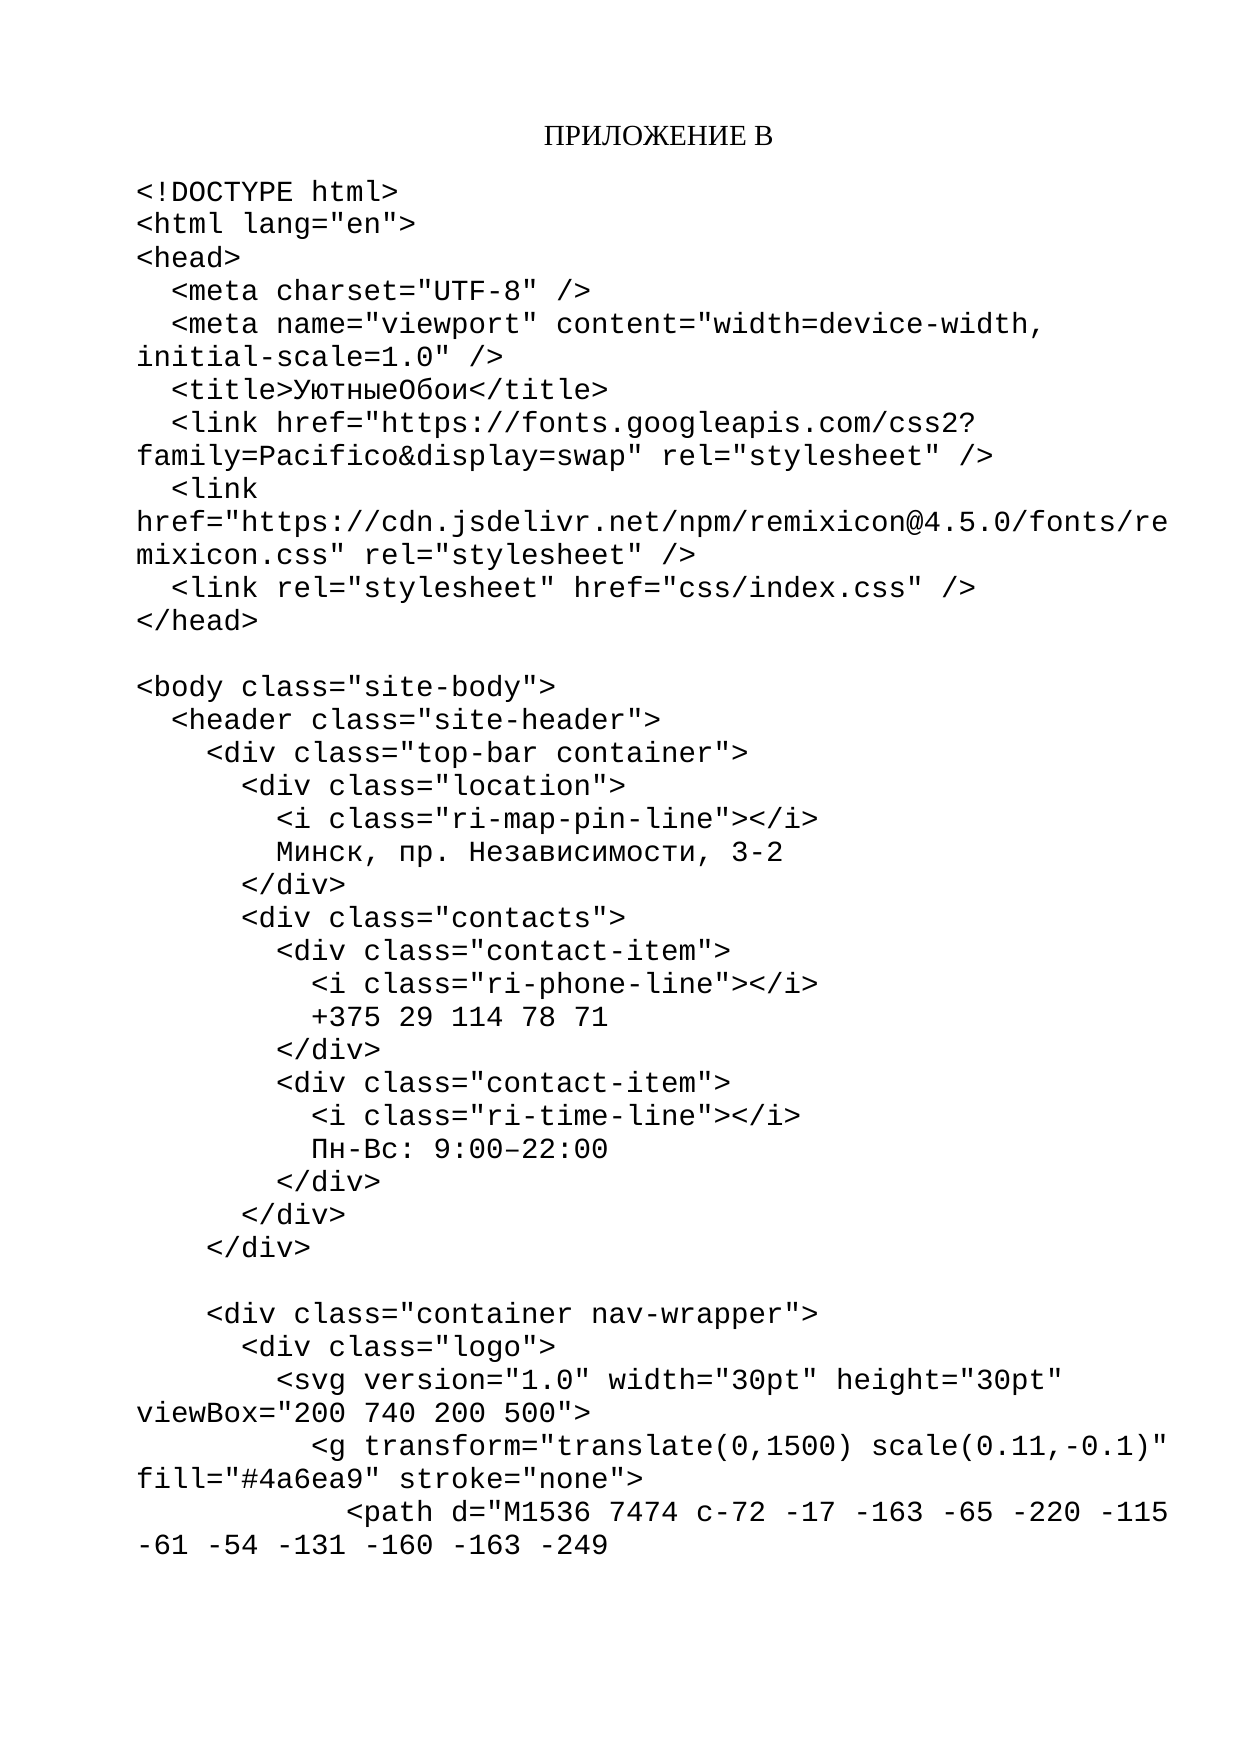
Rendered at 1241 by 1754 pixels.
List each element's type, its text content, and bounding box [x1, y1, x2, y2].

text <path d="M1536 7474 c-72 -17 -163 -65 -220 -115 -61 -54 -131 -160 -163 -249 [136, 1497, 1181, 1563]
text </div> [136, 1035, 1181, 1068]
text <header class="site-header"> [136, 705, 1181, 738]
text <meta name="viewport" content="width=device-width, initial-scale=1.0" /> [136, 309, 1181, 375]
text </head> [136, 606, 1181, 639]
text </div> [136, 1200, 1181, 1233]
text <div class="top-bar container"> [136, 738, 1181, 771]
text <i class="ri-map-pin-line"></i> [136, 804, 1181, 837]
text <div class="logo"> [136, 1332, 1181, 1365]
text </div> [136, 1167, 1181, 1200]
text <!DOCTYPE html> [136, 177, 1181, 210]
text <html lang="en"> [136, 210, 1181, 243]
text <body class="site-body"> [136, 672, 1181, 705]
text <link href="https://cdn.jsdelivr.net/npm/remixicon@4.5.0/fonts/remixicon.css" rel="stylesheet" /> [136, 474, 1181, 573]
text <div class="location"> [136, 771, 1181, 804]
text <div class="contact-item"> [136, 936, 1181, 969]
text <div class="contact-item"> [136, 1068, 1181, 1101]
text <link rel="stylesheet" href="css/index.css" /> [136, 573, 1181, 606]
text </div> [136, 1233, 1181, 1266]
text <svg version="1.0" width="30pt" height="30pt" viewBox="200 740 200 500"> [136, 1365, 1181, 1431]
text +375 29 114 78 71 [136, 1002, 1181, 1035]
text <div class="contacts"> [136, 903, 1181, 936]
text <head> [136, 243, 1181, 276]
text Пн-Вс: 9:00–22:00 [136, 1134, 1181, 1167]
text <i class="ri-time-line"></i> [136, 1101, 1181, 1134]
text <i class="ri-phone-line"></i> [136, 969, 1181, 1002]
text ПРИЛОЖЕНИЕ В [136, 118, 1181, 152]
text <meta charset="UTF-8" /> [136, 276, 1181, 309]
text </div> [136, 870, 1181, 903]
text Минск, пр. Независимости, 3-2 [136, 837, 1181, 870]
text <div class="container nav-wrapper"> [136, 1299, 1181, 1332]
text <g transform="translate(0,1500) scale(0.11,-0.1)" fill="#4a6ea9" stroke="none"> [136, 1431, 1181, 1497]
text <link href="https://fonts.googleapis.com/css2?family=Pacifico&display=swap" rel="stylesheet" /> [136, 408, 1181, 474]
text <title>УютныеОбои</title> [136, 375, 1181, 408]
